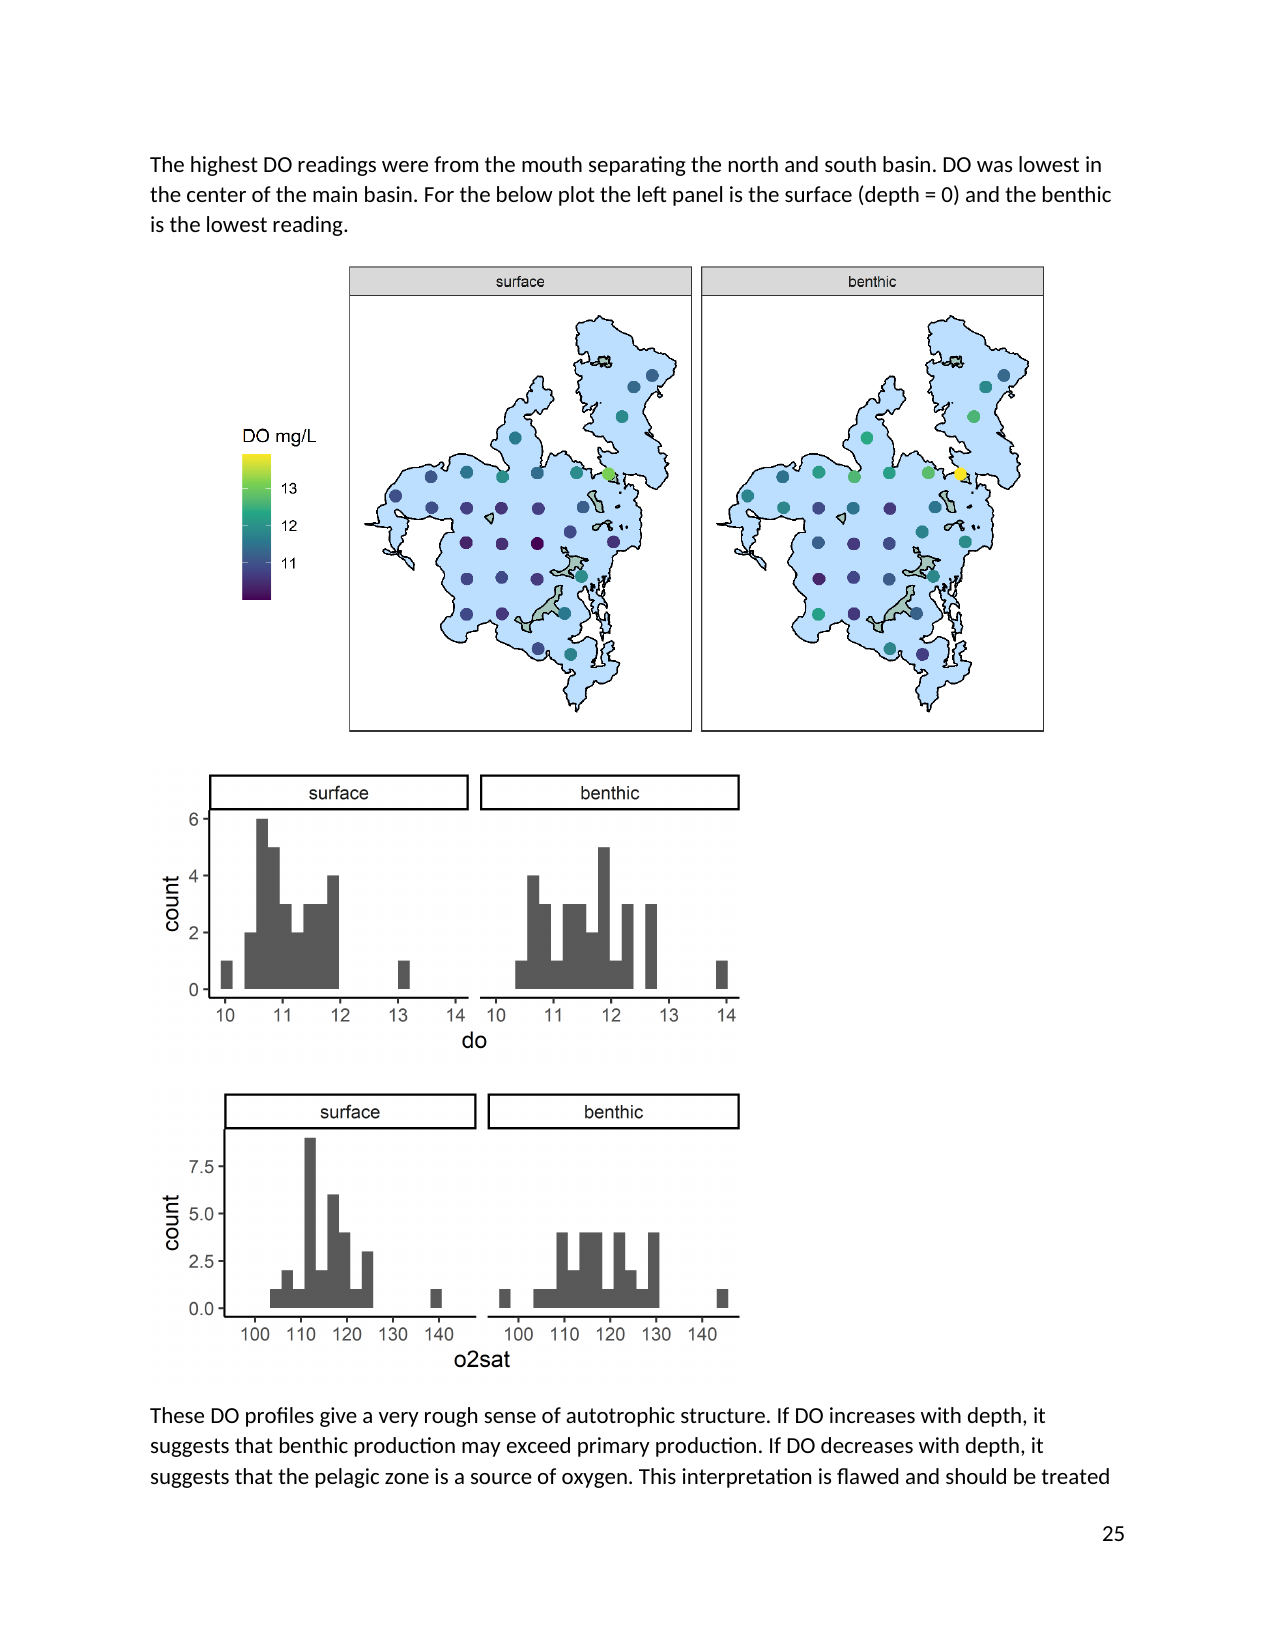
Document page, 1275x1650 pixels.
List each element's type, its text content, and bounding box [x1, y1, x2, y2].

picture [150, 1082, 750, 1383]
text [150, 1401, 1125, 1490]
picture [150, 257, 1125, 745]
picture [150, 763, 750, 1064]
text The highest DO readings were from the mouth separating the north and south basin. DO was lowest in the center of the main basin. For the below plot the left panel is the surface (depth = 0) and the benthic is the lowest reading. [150, 150, 1125, 238]
